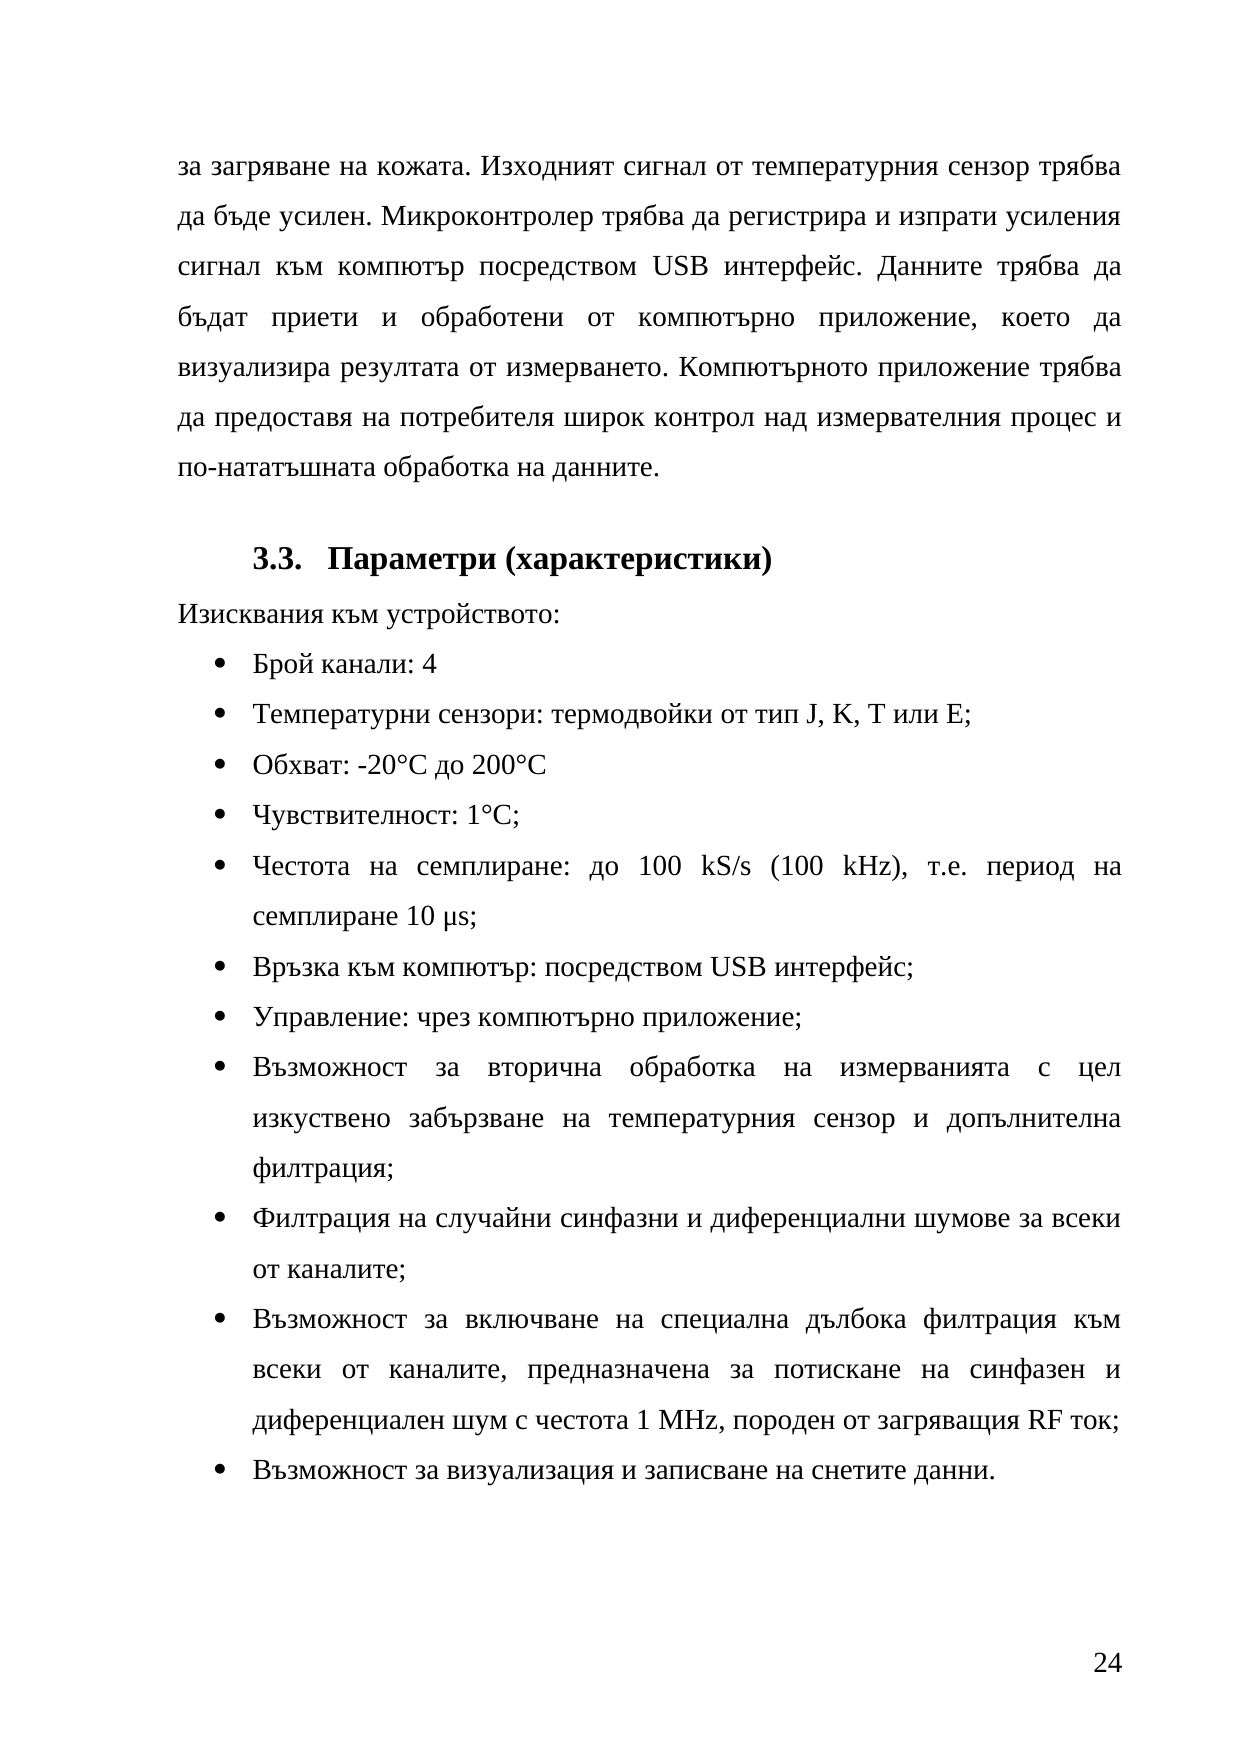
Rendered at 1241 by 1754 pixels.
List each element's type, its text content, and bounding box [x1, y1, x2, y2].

list Възможност за вторична обработка на измерванията с цел изкуствено забързване на температурния сензор и допълнителна филтрация; [215, 1049, 1122, 1184]
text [177, 148, 1122, 483]
list Възможност за включване на специална дълбока филтрация към всеки от каналите, предназначена за потискане на синфазен и диференциален шум с честота 1 MHz, породен от загряващия RF ток; [215, 1301, 1122, 1436]
list Честота на семплиране: до 100 kS/s (100 kHz), т.е. период на семплиране 10 μs; [215, 848, 1122, 932]
list Брой канали: 4 [215, 646, 1122, 680]
list Връзка към компютър: посредством USB интерфейс; [215, 949, 1122, 982]
list Възможност за визуализация и записване на снетите данни. [215, 1452, 1122, 1486]
list Чувствителност: 1°C; [215, 797, 1122, 831]
subtitle Параметри (характеристики) [215, 538, 1122, 577]
list Температурни сензори: термодвойки от тип J, K, T или E; [215, 697, 1122, 730]
list Управление: чрез компютърно приложение; [215, 999, 1122, 1033]
list Обхват: -20°C до 200°C [215, 747, 1122, 781]
text Изисквания към устройството: [177, 596, 1122, 629]
list Филтрация на случайни синфазни и диференциални шумове за всеки от каналите; [215, 1201, 1122, 1284]
